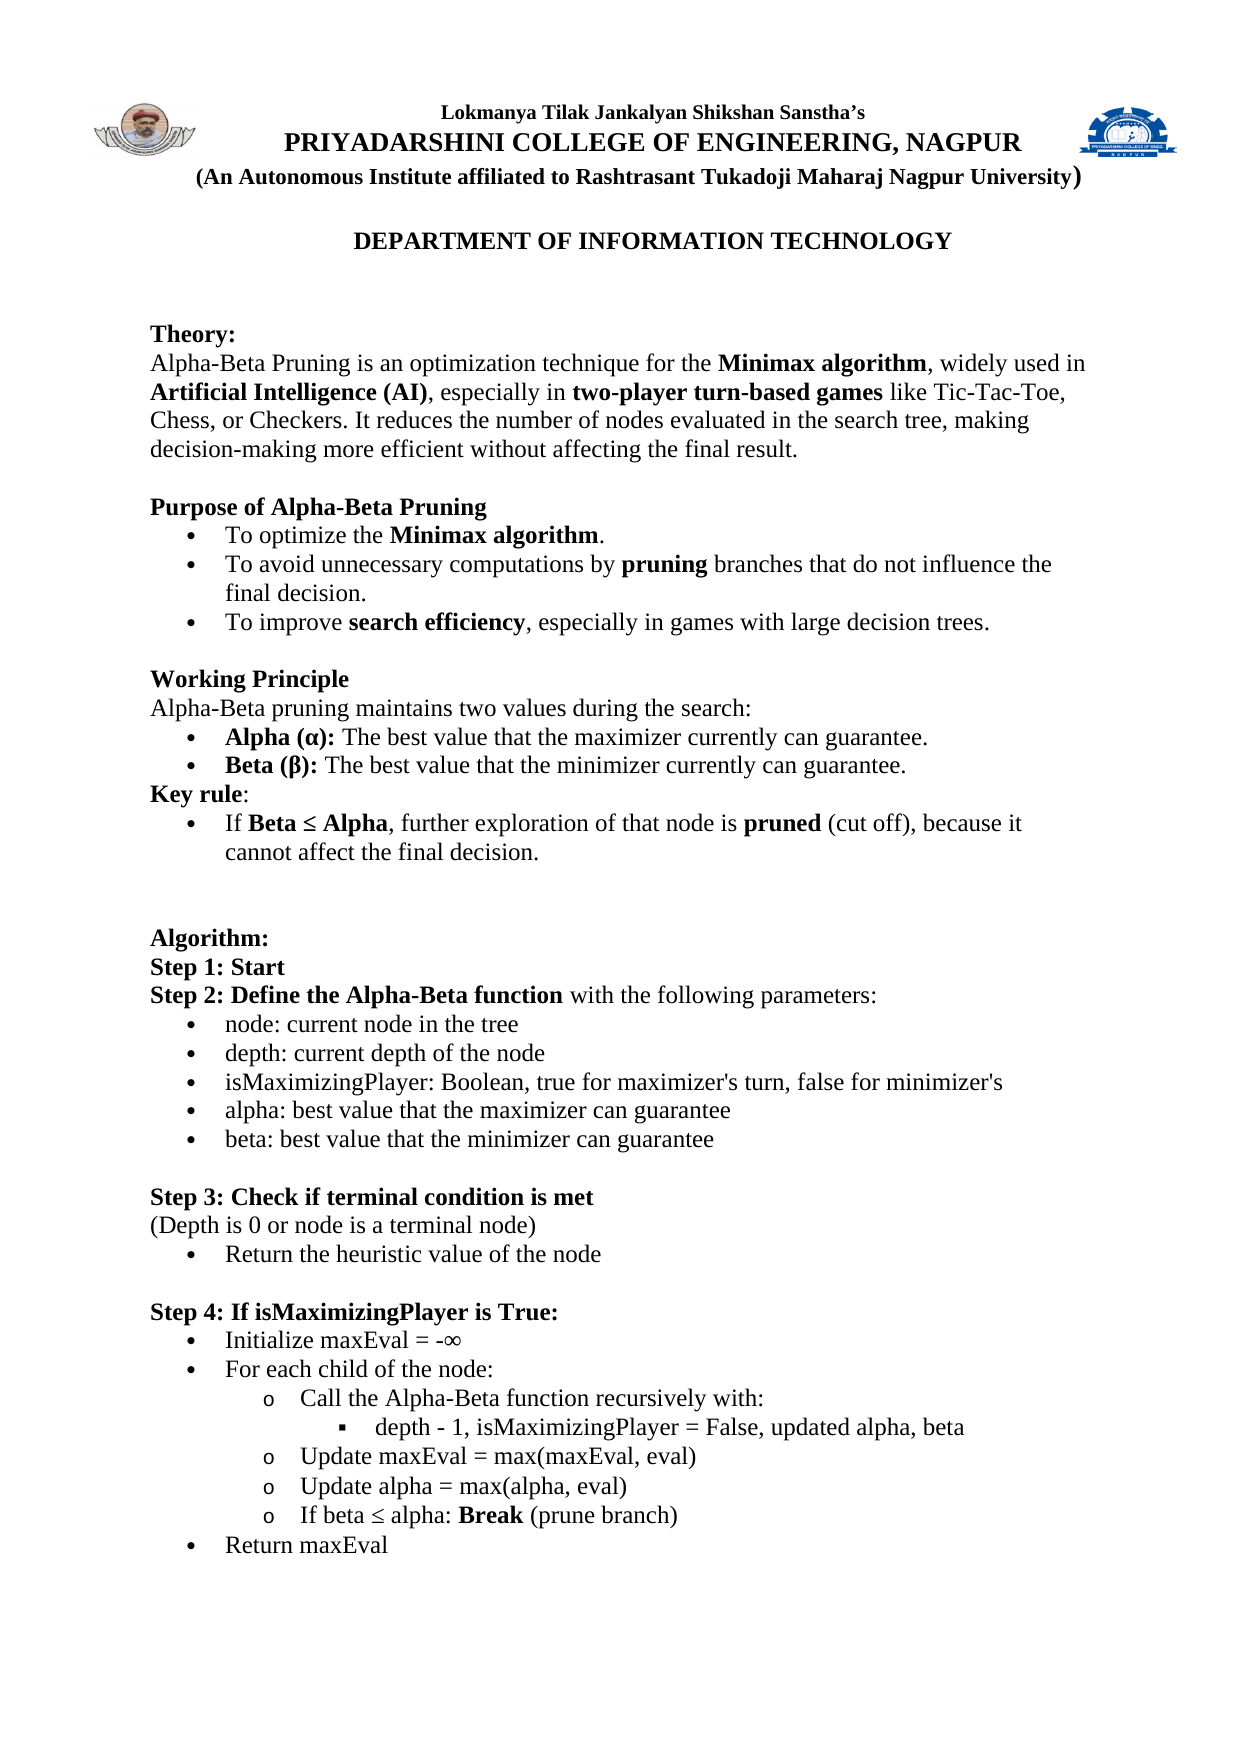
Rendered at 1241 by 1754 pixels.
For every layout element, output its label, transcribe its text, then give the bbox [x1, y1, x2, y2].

list To optimize the Minimax algorithm. [187, 520, 1090, 549]
list Return maxEval [187, 1530, 1090, 1559]
text Working Principle [150, 664, 1090, 693]
text Alpha-Beta Pruning is an optimization technique for the Minimax algorithm, widely used in Artificial Intelligence (AI), especially in two-player turn-based games like Tic-Tac-Toe, Chess, or Checkers. It reduces the number of nodes evaluated in the search tree, making decision-making more efficient without affecting the final result. [150, 348, 1090, 463]
list To avoid unnecessary computations by pruning branches that do not influence the final decision. [187, 549, 1090, 607]
list alpha: best value that the maximizer can guarantee [187, 1095, 1090, 1124]
text Key rule: [150, 779, 1090, 808]
list If Beta ≤ Alpha, further exploration of that node is pruned (cut off), because it cannot affect the final decision. [187, 808, 1090, 865]
list Update maxEval = max(maxEval, eval) [262, 1441, 1090, 1471]
list Beta (β): The best value that the minimizer currently can guarantee. [187, 750, 1090, 779]
list Alpha (α): The best value that the maximizer currently can guarantee. [187, 722, 1090, 750]
text Alpha-Beta pruning maintains two values during the search: [150, 693, 1090, 722]
list Update alpha = max(alpha, eval) [262, 1471, 1090, 1500]
list node: current node in the tree [187, 1009, 1090, 1038]
picture [1079, 107, 1177, 157]
list For each child of the node: [187, 1354, 1090, 1383]
list depth: current depth of the node [187, 1038, 1090, 1067]
list Return the heuristic value of the node [187, 1239, 1090, 1268]
text Purpose of Alpha-Beta Pruning [150, 492, 1090, 520]
text Theory: [150, 319, 1090, 348]
list depth - 1, isMaximizingPlayer = False, updated alpha, beta [337, 1412, 1090, 1441]
text Step 4: If isMaximizingPlayer is True: [150, 1297, 1090, 1325]
text Algorithm: [150, 923, 1090, 952]
list beta: best value that the minimizer can guarantee [187, 1124, 1090, 1153]
list If beta ≤ alpha: Break (prune branch) [262, 1500, 1090, 1530]
picture [87, 98, 200, 157]
list isMaximizingPlayer: Boolean, true for maximizer's turn, false for minimizer's [187, 1067, 1090, 1095]
text Step 1: Start [150, 952, 1090, 980]
list Call the Alpha-Beta function recursively with: [262, 1383, 1090, 1412]
text Step 2: Define the Alpha-Beta function with the following parameters: [150, 980, 1090, 1009]
list To improve search efficiency, especially in games with large decision trees. [187, 607, 1090, 635]
list Initialize maxEval = -∞ [187, 1325, 1090, 1354]
text Step 3: Check if terminal condition is met (Depth is 0 or node is a terminal node) [150, 1182, 1090, 1239]
